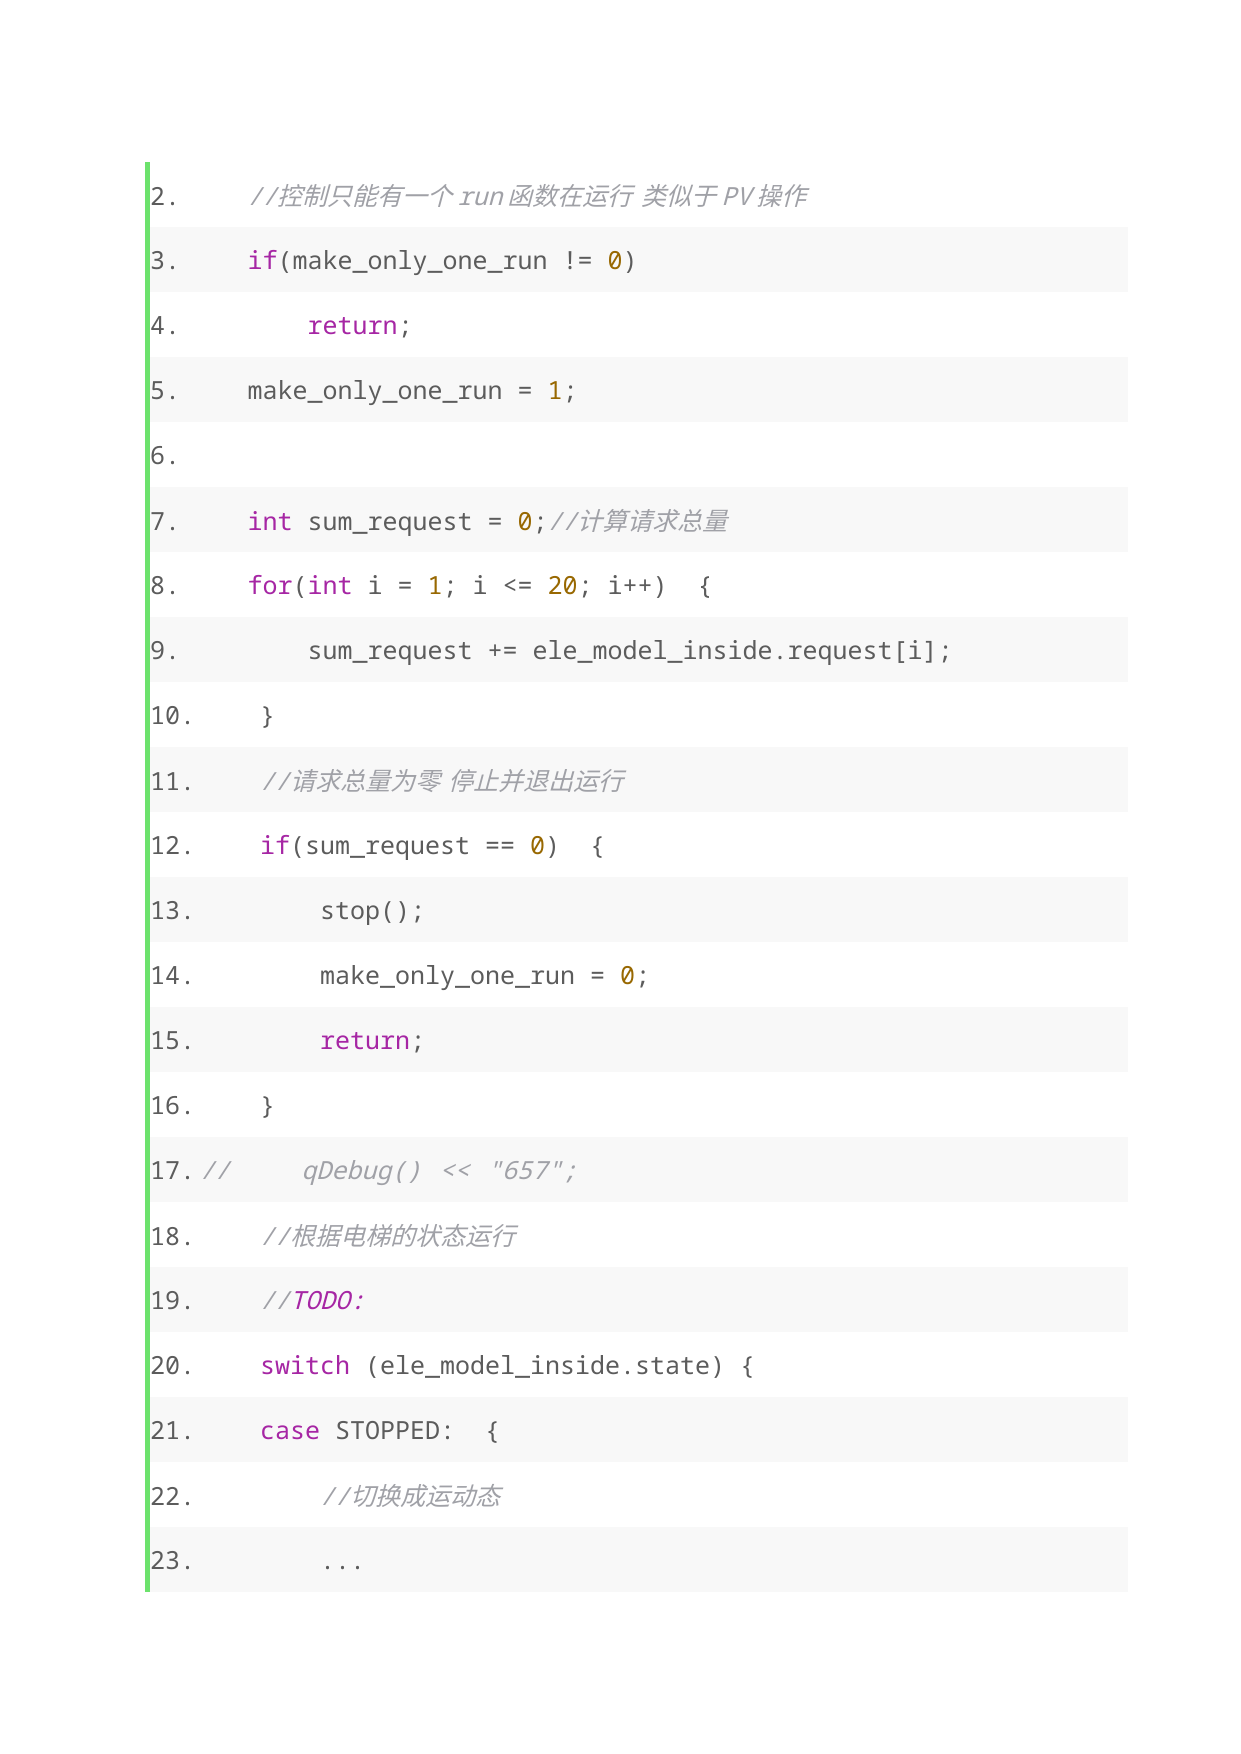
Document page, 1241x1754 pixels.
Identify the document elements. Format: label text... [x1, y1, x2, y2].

list } [150, 1072, 1128, 1137]
list if(make_only_one_run != 0) [150, 227, 1128, 292]
list //控制只能有一个run函数在运行 类似于PV操作 [150, 162, 1128, 227]
list switch (ele_model_inside.state) { [150, 1332, 1128, 1397]
list for(int i = 1; i <= 20; i++) { [150, 552, 1128, 617]
list } [150, 682, 1128, 747]
list stop(); [150, 877, 1128, 942]
list //根据电梯的状态运行 [150, 1202, 1128, 1267]
list if(sum_request == 0) { [150, 812, 1128, 877]
list //TODO: [150, 1267, 1128, 1332]
list //请求总量为零 停止并退出运行 [150, 747, 1128, 812]
list make_only_one_run = 0; [150, 942, 1128, 1007]
list //切换成运动态 [150, 1462, 1128, 1527]
list ... [150, 1527, 1128, 1592]
list int sum_request = 0;//计算请求总量 [150, 487, 1128, 552]
list make_only_one_run = 1; [150, 357, 1128, 422]
list return; [150, 1007, 1128, 1072]
list return; [150, 292, 1128, 357]
list sum_request += ele_model_inside.request[i]; [150, 617, 1128, 682]
list // qDebug() << "657"; [150, 1137, 1128, 1202]
list case STOPPED: { [150, 1397, 1128, 1462]
